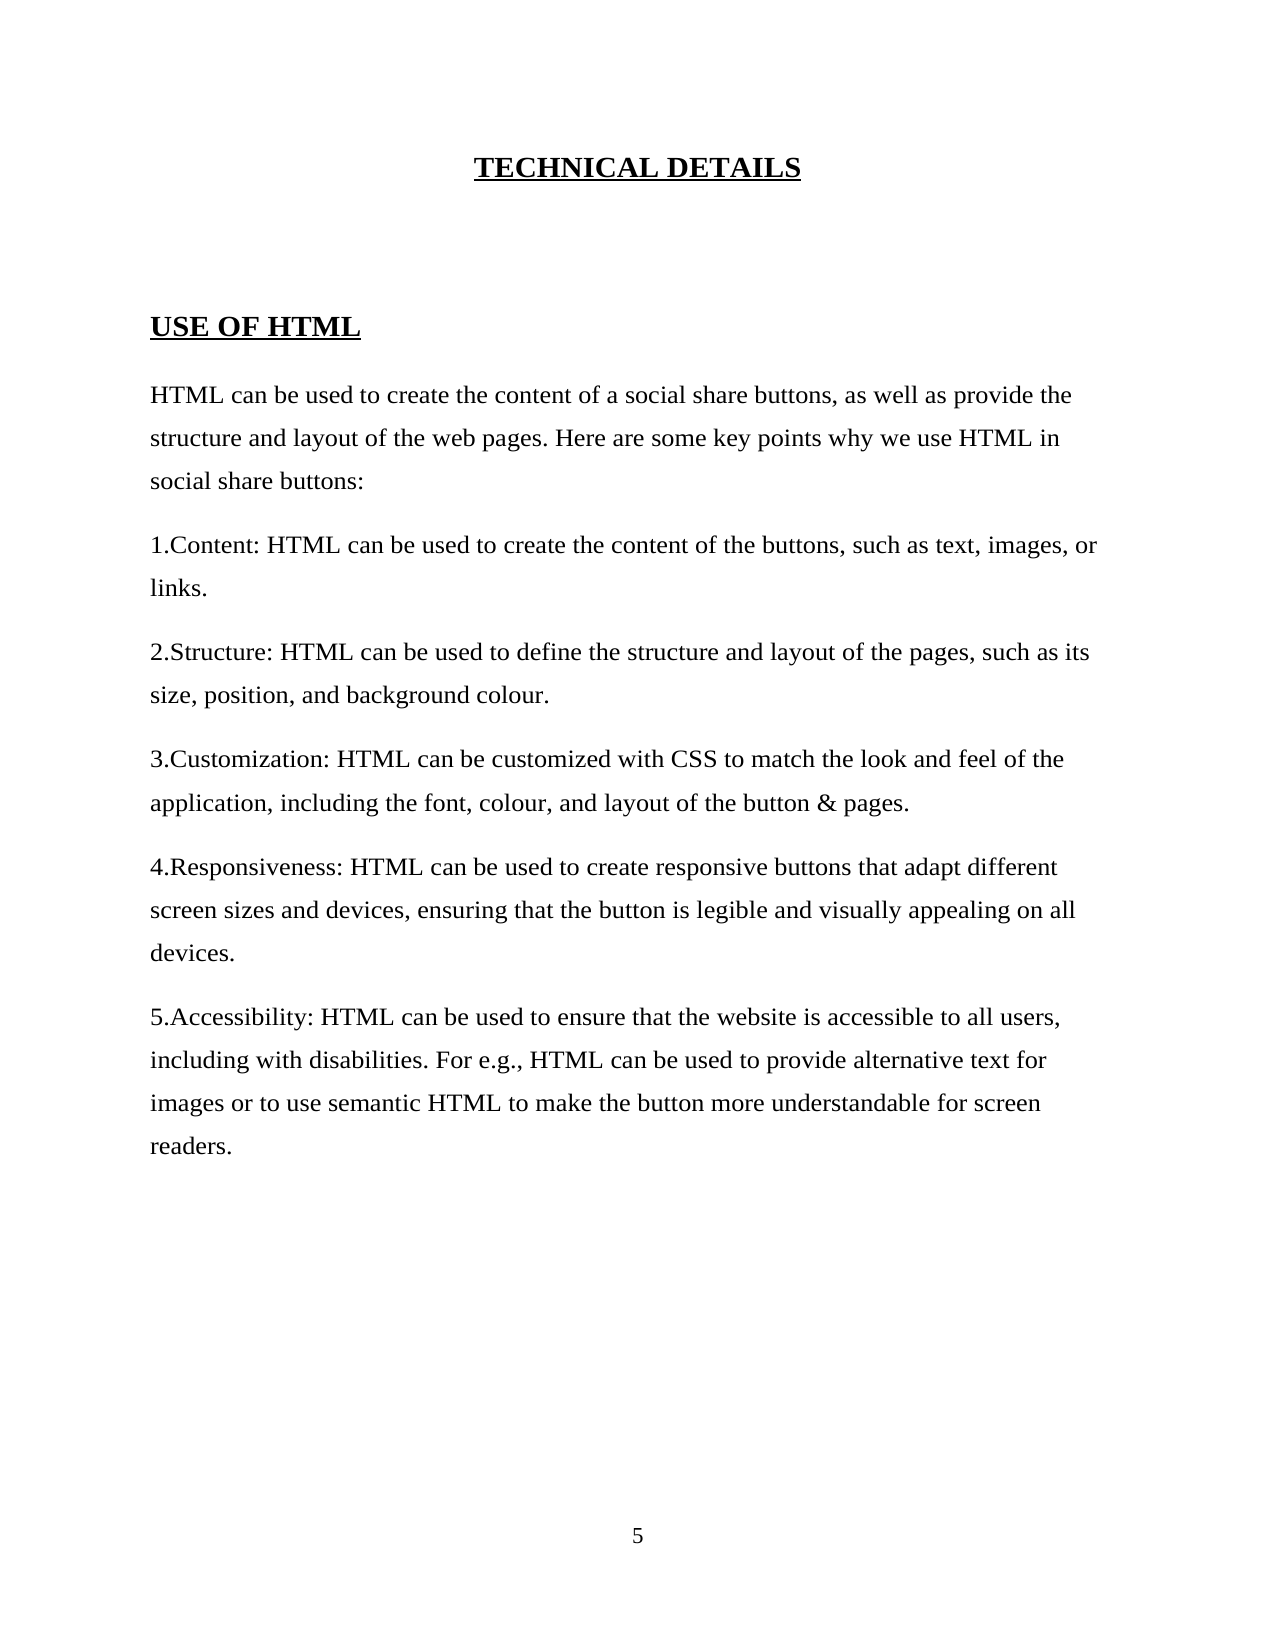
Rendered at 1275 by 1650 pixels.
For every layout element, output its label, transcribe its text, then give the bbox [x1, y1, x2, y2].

text 4.Responsiveness: HTML can be used to create responsive buttons that adapt different screen sizes and devices, ensuring that the button is legible and visually appealing on all devices. [150, 852, 1125, 967]
text 2.Structure: HTML can be used to define the structure and layout of the pages, such as its size, position, and background colour. [150, 637, 1125, 709]
text 3.Customization: HTML can be customized with CSS to match the look and feel of the application, including the font, colour, and layout of the button & pages. [150, 744, 1125, 816]
text 1.Content: HTML can be used to create the content of the buttons, such as text, images, or links. [150, 530, 1125, 602]
text 5.Accessibility: HTML can be used to ensure that the website is accessible to all users, including with disabilities. For e.g., HTML can be used to provide alternative text for images or to use semantic HTML to make the button more understandable for screen readers. [150, 1002, 1125, 1160]
text TECHNICAL DETAILS [150, 150, 1125, 183]
text HTML can be used to create the content of a social share buttons, as well as provide the structure and layout of the web pages. Here are some key points why we use HTML in social share buttons: [150, 380, 1125, 495]
text USE OF HTML [150, 221, 1125, 343]
